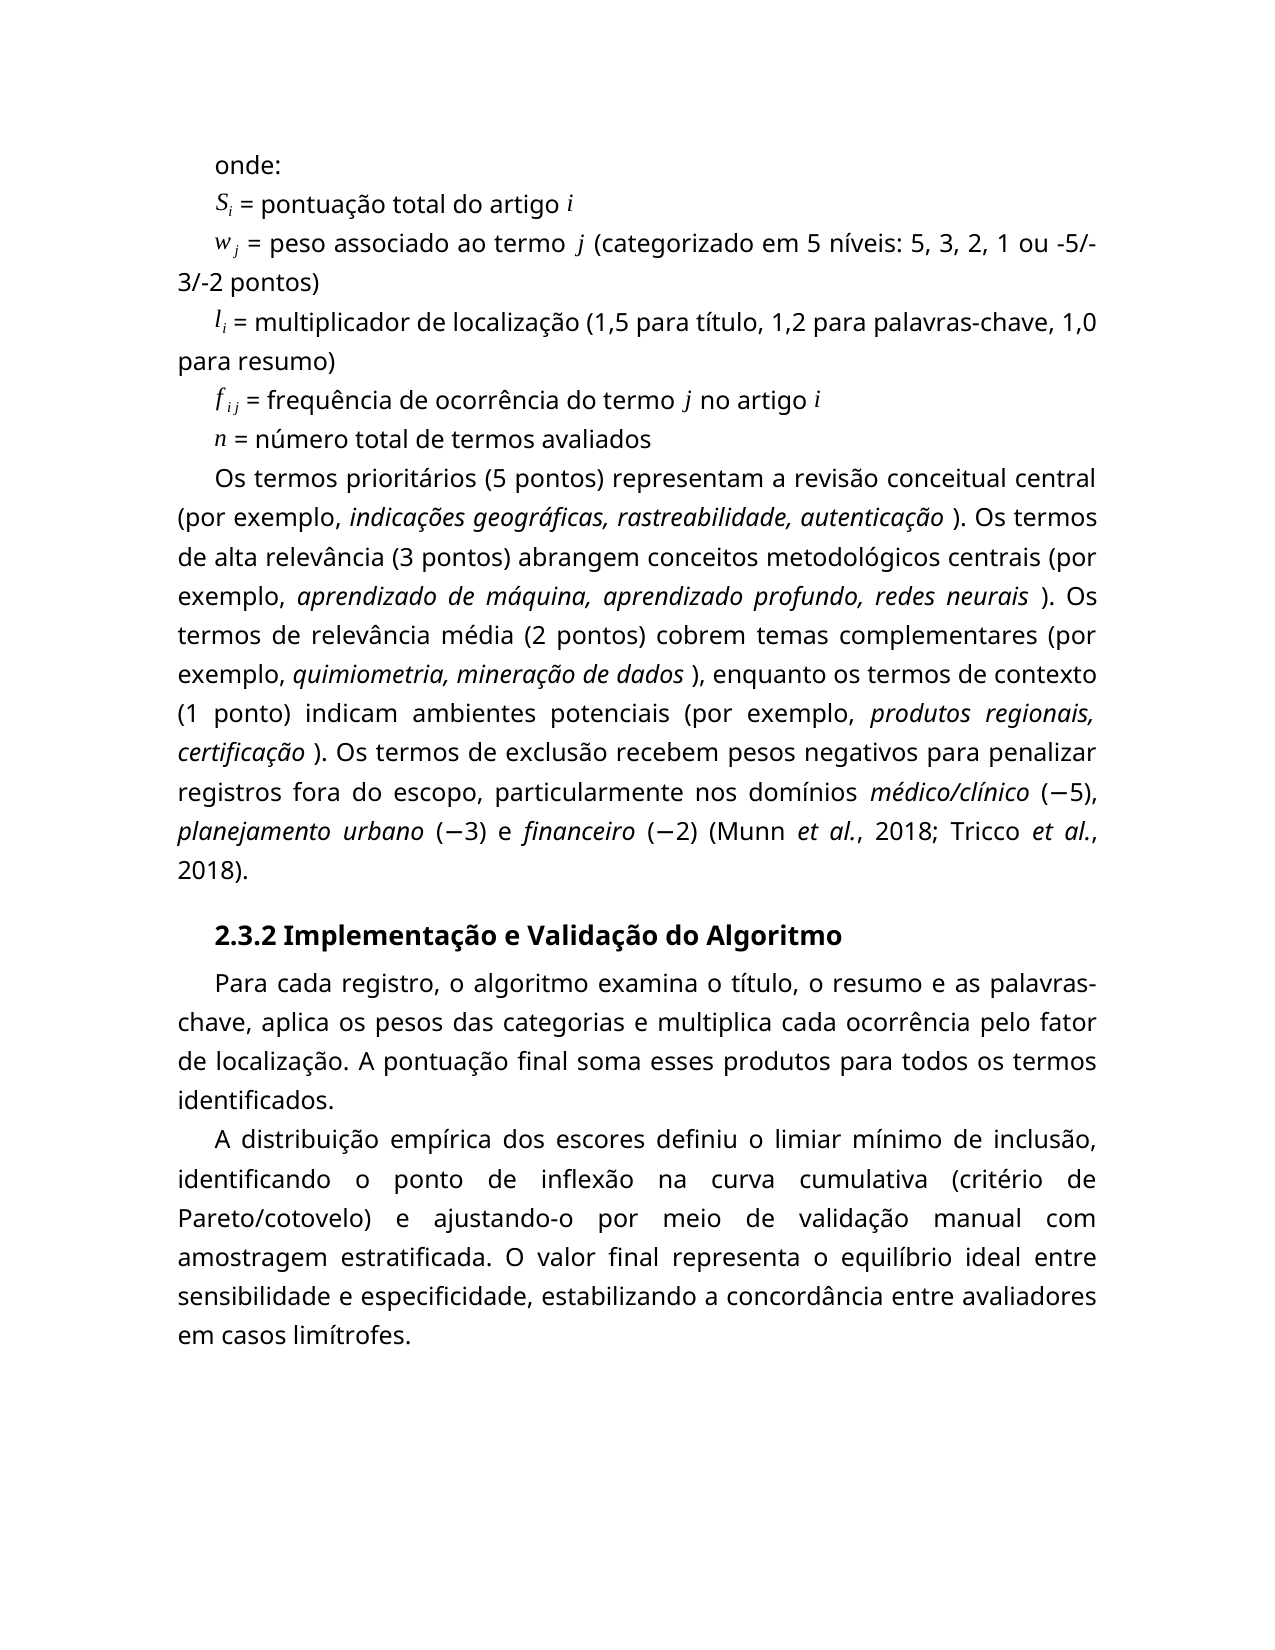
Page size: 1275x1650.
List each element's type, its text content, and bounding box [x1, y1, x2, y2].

text A distribuição empírica dos escores definiu o limiar mínimo de inclusão, identificando o ponto de inflexão na curva cumulativa (critério de Pareto/cotovelo) e ajustando-o por meio de validação manual com amostragem estratificada. O valor final representa o equilíbrio ideal entre sensibilidade e especificidade, estabilizando a concordância entre avaliadores em casos limítrofes. [177, 1122, 1098, 1352]
subtitle 2.3.2 Implementação e Validação do Algoritmo [177, 917, 1098, 954]
